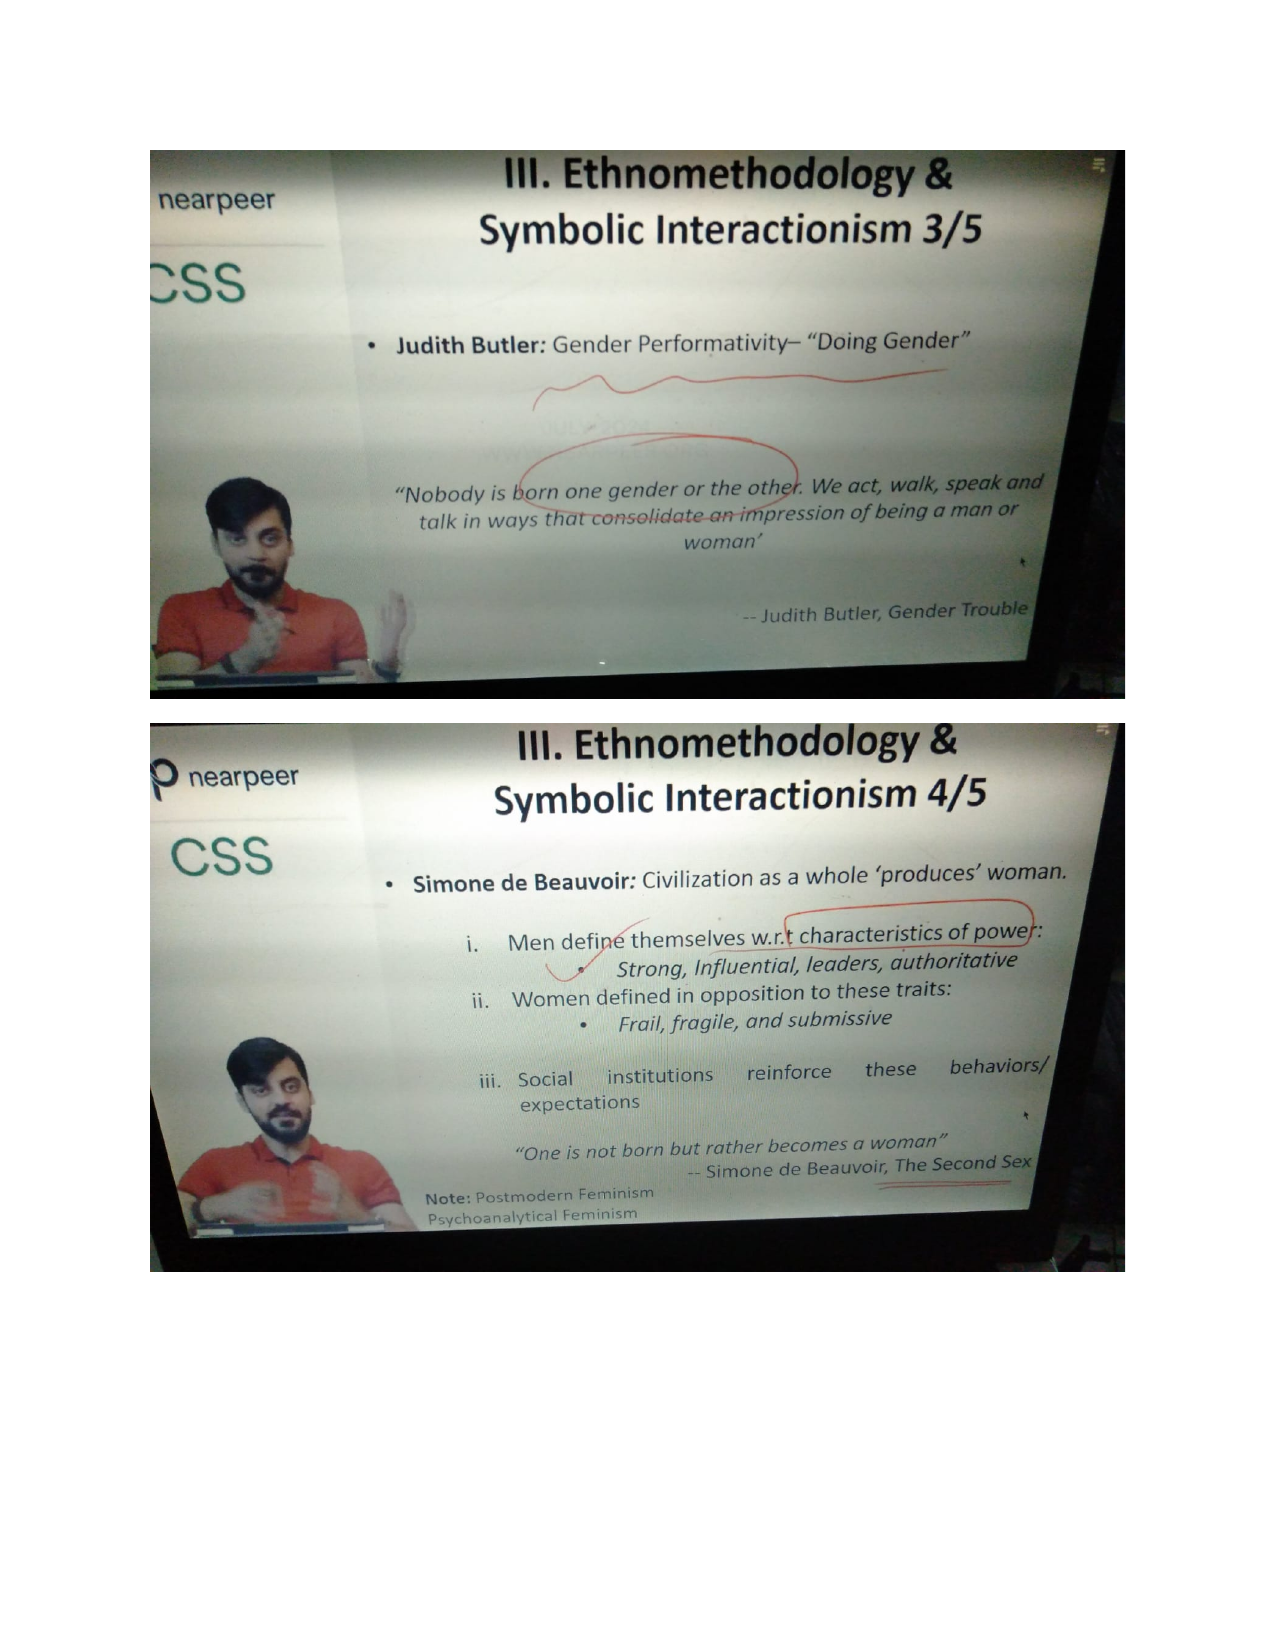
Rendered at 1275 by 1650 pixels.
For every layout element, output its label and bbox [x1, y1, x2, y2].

picture [150, 150, 1125, 699]
picture [150, 723, 1125, 1272]
